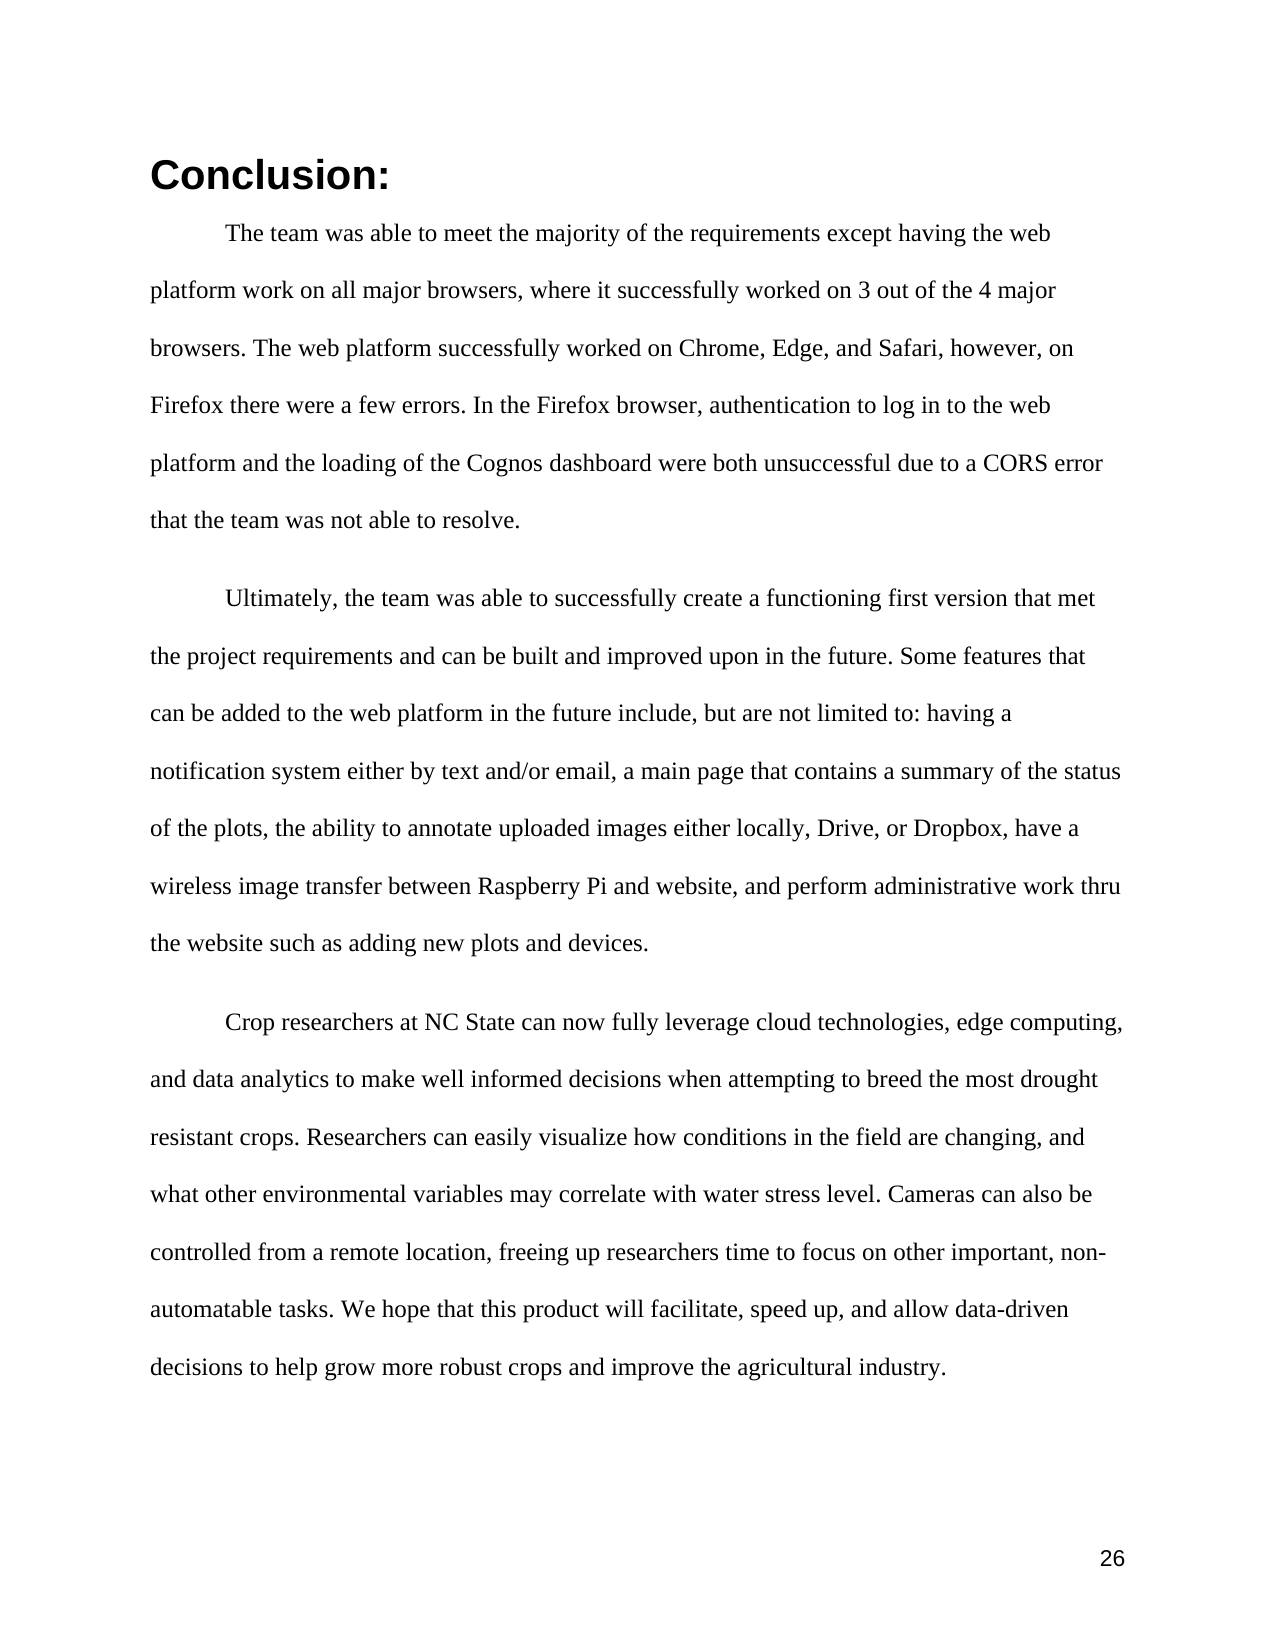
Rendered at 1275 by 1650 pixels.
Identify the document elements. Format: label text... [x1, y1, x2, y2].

subtitle Conclusion: [150, 150, 1125, 198]
text Ultimately, the team was able to successfully create a functioning first version that met the project requirements and can be built and improved upon in the future. Some features that can be added to the web platform in the future include, but are not limited to: having a notification system either by text and/or email, a main page that contains a summary of the status of the plots, the ability to annotate uploaded images either locally, Drive, or Dropbox, have a wireless image transfer between Raspberry Pi and website, and perform administrative work thru the website such as adding new plots and devices. [150, 583, 1125, 957]
text The team was able to meet the majority of the requirements except having the web platform work on all major browsers, where it successfully worked on 3 out of the 4 major browsers. The web platform successfully worked on Chrome, Edge, and Safari, however, on Firefox there were a few errors. In the Firefox browser, authentication to log in to the web platform and the loading of the Cognos dashboard were both unsuccessful due to a CORS error that the team was not able to resolve. [150, 218, 1125, 534]
text Crop researchers at NC State can now fully leverage cloud technologies, edge computing, and data analytics to make well informed decisions when attempting to breed the most drought resistant crops. Researchers can easily visualize how conditions in the field are changing, and what other environmental variables may correlate with water stress level. Cameras can also be controlled from a remote location, freeing up researchers time to focus on other important, non-automatable tasks. We hope that this product will facilitate, speed up, and allow data-driven decisions to help grow more robust crops and improve the agricultural industry. [150, 1007, 1125, 1381]
